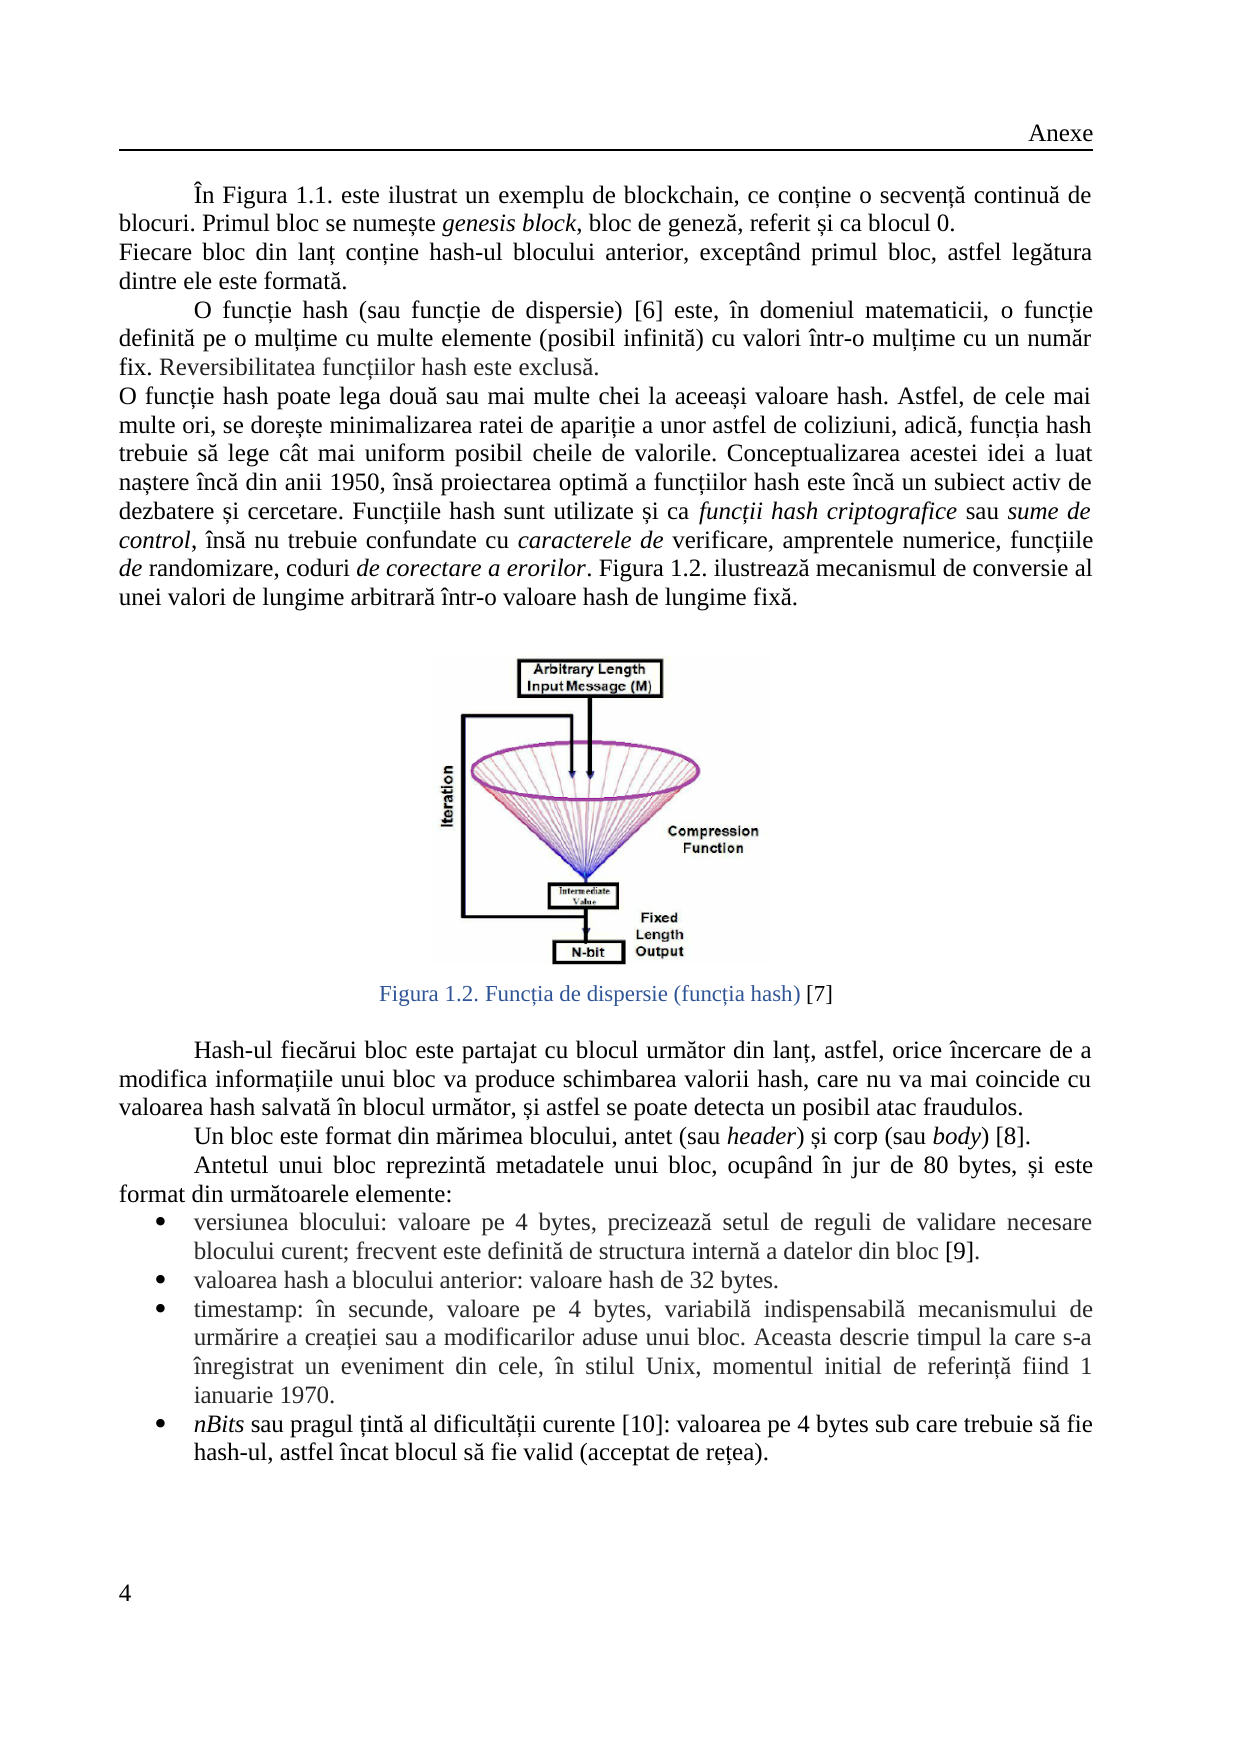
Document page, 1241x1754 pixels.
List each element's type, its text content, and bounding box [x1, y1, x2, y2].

list versiunea blocului: valoare pe 4 bytes, precizează setul de reguli de validare necesare blocului curent; frecvent este definită de structura internă a datelor din bloc. [156, 1207, 1093, 1265]
list nBits sau pragul țintă al dificultății curente: valoarea pe 4 bytes sub care trebuie să fie hash-ul, astfel încat blocul să fie valid (acceptat de rețea). [156, 1409, 1093, 1466]
text Figura 1.2. Funcția de dispersie (funcția hash) [118, 980, 1093, 1006]
text Antetul unui bloc reprezintă metadatele unui bloc, ocupând în jur de 80 bytes, și este format din următoarele elemente: [118, 1150, 1093, 1207]
list timestamp: în secunde, valoare pe 4 bytes, variabilă indispensabilă mecanismului de urmărire a creației sau a modificarilor aduse unui bloc. Aceasta descrie timpul la care s-a înregistrat un eveniment din cele, în stilul Unix, momentul initial de referință fiind 1 ianuarie 1970. [156, 1294, 1093, 1409]
text O funcție hash (sau funcție de dispersie) este, în domeniul matematicii, o funcție definită pe o mulțime cu multe elemente (posibil infinită) cu valori într-o mulțime cu un număr fix. Reversibilitatea funcțiilor hash este exclusă. [118, 295, 1093, 381]
text Un bloc este format din mărimea blocului, antet (sau header) și corp (sau body). [118, 1121, 1093, 1150]
text O funcție hash poate lega două sau mai multe chei la aceeași valoare hash. Astfel, de cele mai multe ori, se dorește minimalizarea ratei de apariție a unor astfel de coliziuni, adică, funcția hash trebuie să lege cât mai uniform posibil cheile de valorile. Conceptualizarea acestei idei a luat naștere încă din anii 1950, însă proiectarea optimă a funcțiilor hash este încă un subiect activ de dezbatere și cercetare. Funcțiile hash sunt utilizate și ca funcții hash criptografice sau sume de control, însă nu trebuie confundate cu caracterele de verificare, amprentele numerice, funcțiile de randomizare, coduri de corectare a erorilor. Figura 1.2. ilustrează mecanismul de conversie al unei valori de lungime arbitrară într-o valoare hash de lungime fixă. [118, 451, 1093, 611]
text Hash-ul fiecărui bloc este partajat cu blocul următor din lanț, astfel, orice încercare de a modifica informațiile unui bloc va produce schimbarea valorii hash, care nu va mai coincide cu valoarea hash salvată în blocul următor, și astfel se poate detecta un posibil atac fraudulos. [118, 1035, 1093, 1121]
text Fiecare bloc din lanț conține hash-ul blocului anterior, exceptând primul bloc, astfel legătura dintre ele este formată. [118, 237, 1093, 295]
text În Figura 1.1. este ilustrat un exemplu de blockchain, ce conține o secvență continuă de blocuri. Primul bloc se numește genesis block, bloc de geneză, referit și ca blocul 0. [118, 180, 1093, 237]
picture [371, 639, 841, 980]
list valoarea hash a blocului anterior: valoare hash de 32 bytes. [156, 1265, 1093, 1294]
